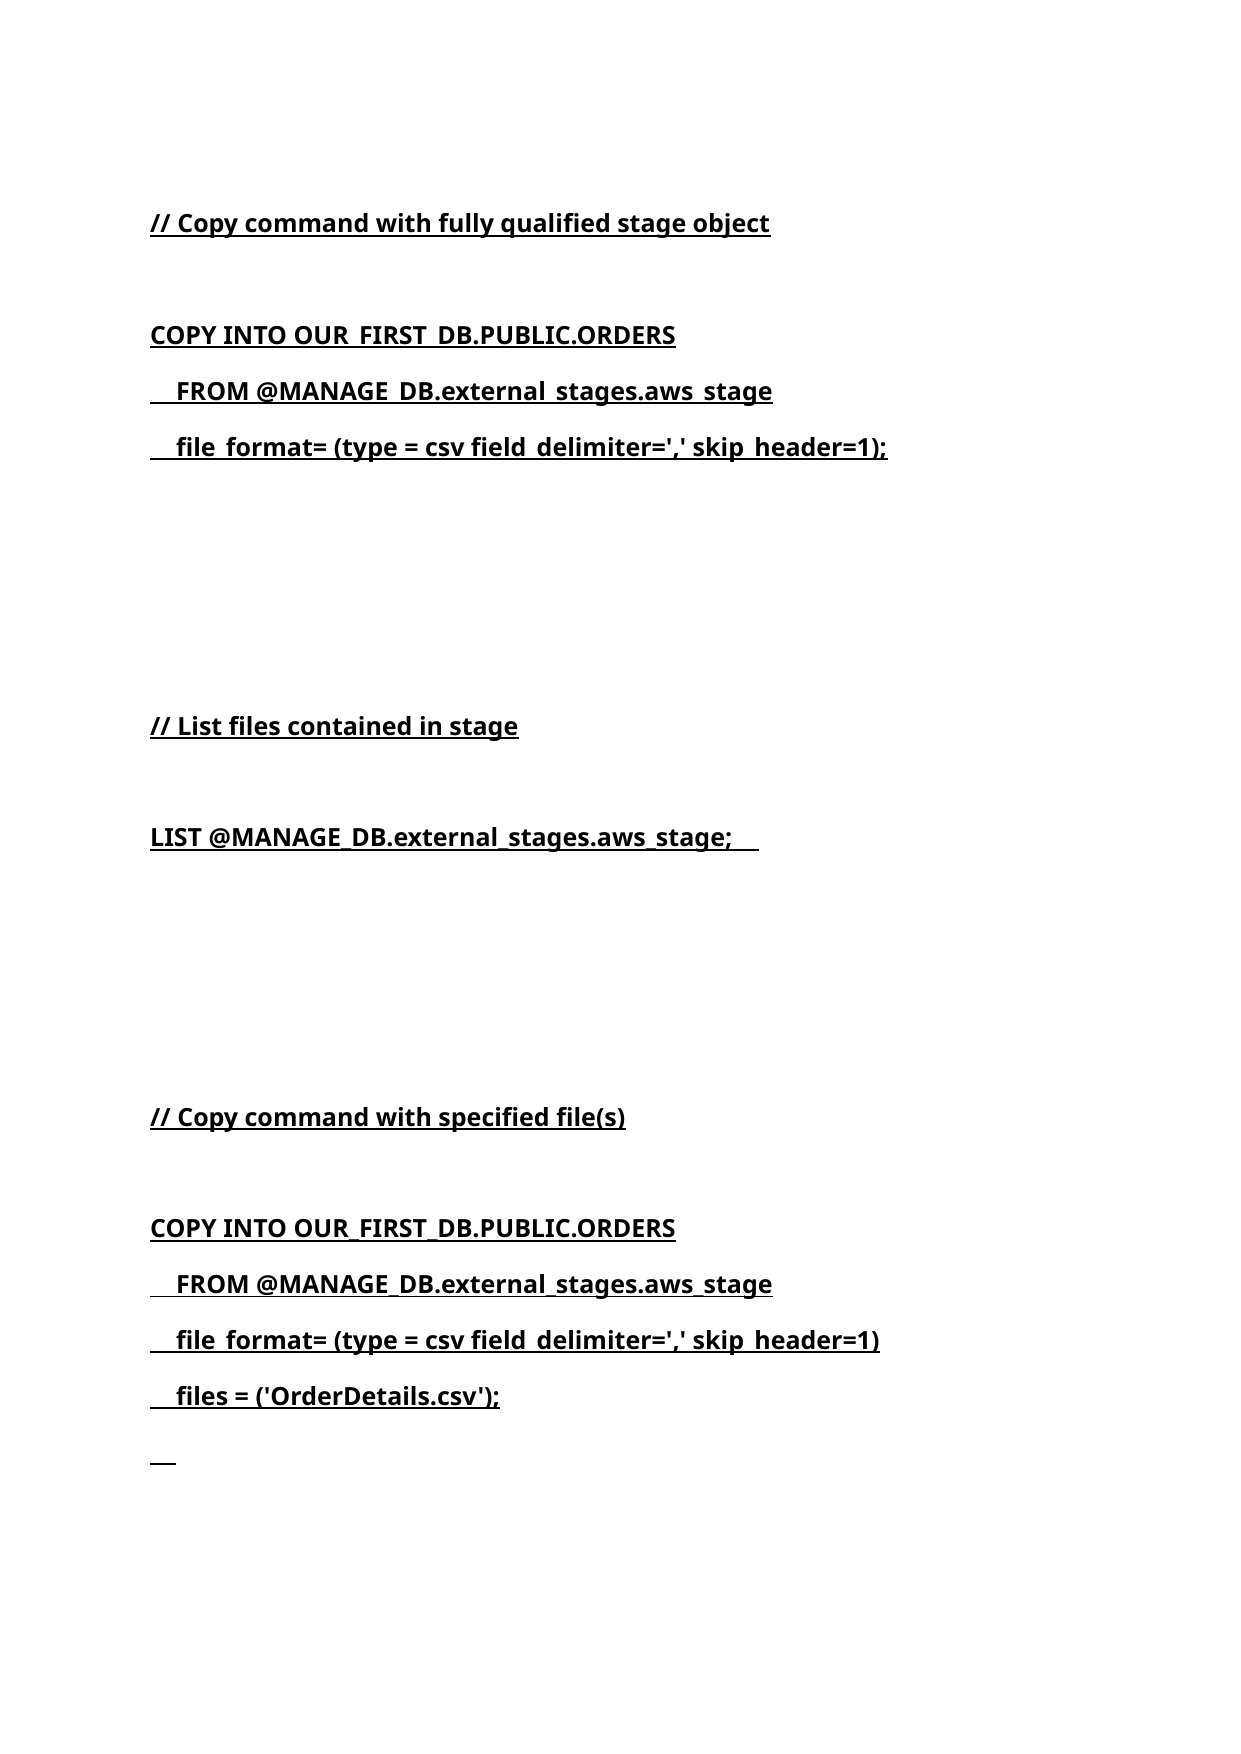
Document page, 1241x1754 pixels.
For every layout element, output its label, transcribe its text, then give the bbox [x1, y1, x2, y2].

text FROM @MANAGE_DB.external_stages.aws_stage [150, 373, 1090, 407]
text LIST @MANAGE_DB.external_stages.aws_stage; [150, 820, 1090, 854]
text // Copy command with specified file(s) [150, 1099, 1090, 1133]
text files = ('OrderDetails.csv'); [150, 1378, 1090, 1412]
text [150, 1267, 1090, 1301]
text // Copy command with fully qualified stage object [150, 206, 1090, 240]
text file_format= (type = csv field_delimiter=',' skip_header=1); [150, 429, 1090, 463]
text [150, 1322, 1090, 1357]
text // List files contained in stage [150, 708, 1090, 742]
text COPY INTO OUR_FIRST_DB.PUBLIC.ORDERS [150, 1211, 1090, 1245]
text COPY INTO OUR_FIRST_DB.PUBLIC.ORDERS [150, 317, 1090, 352]
